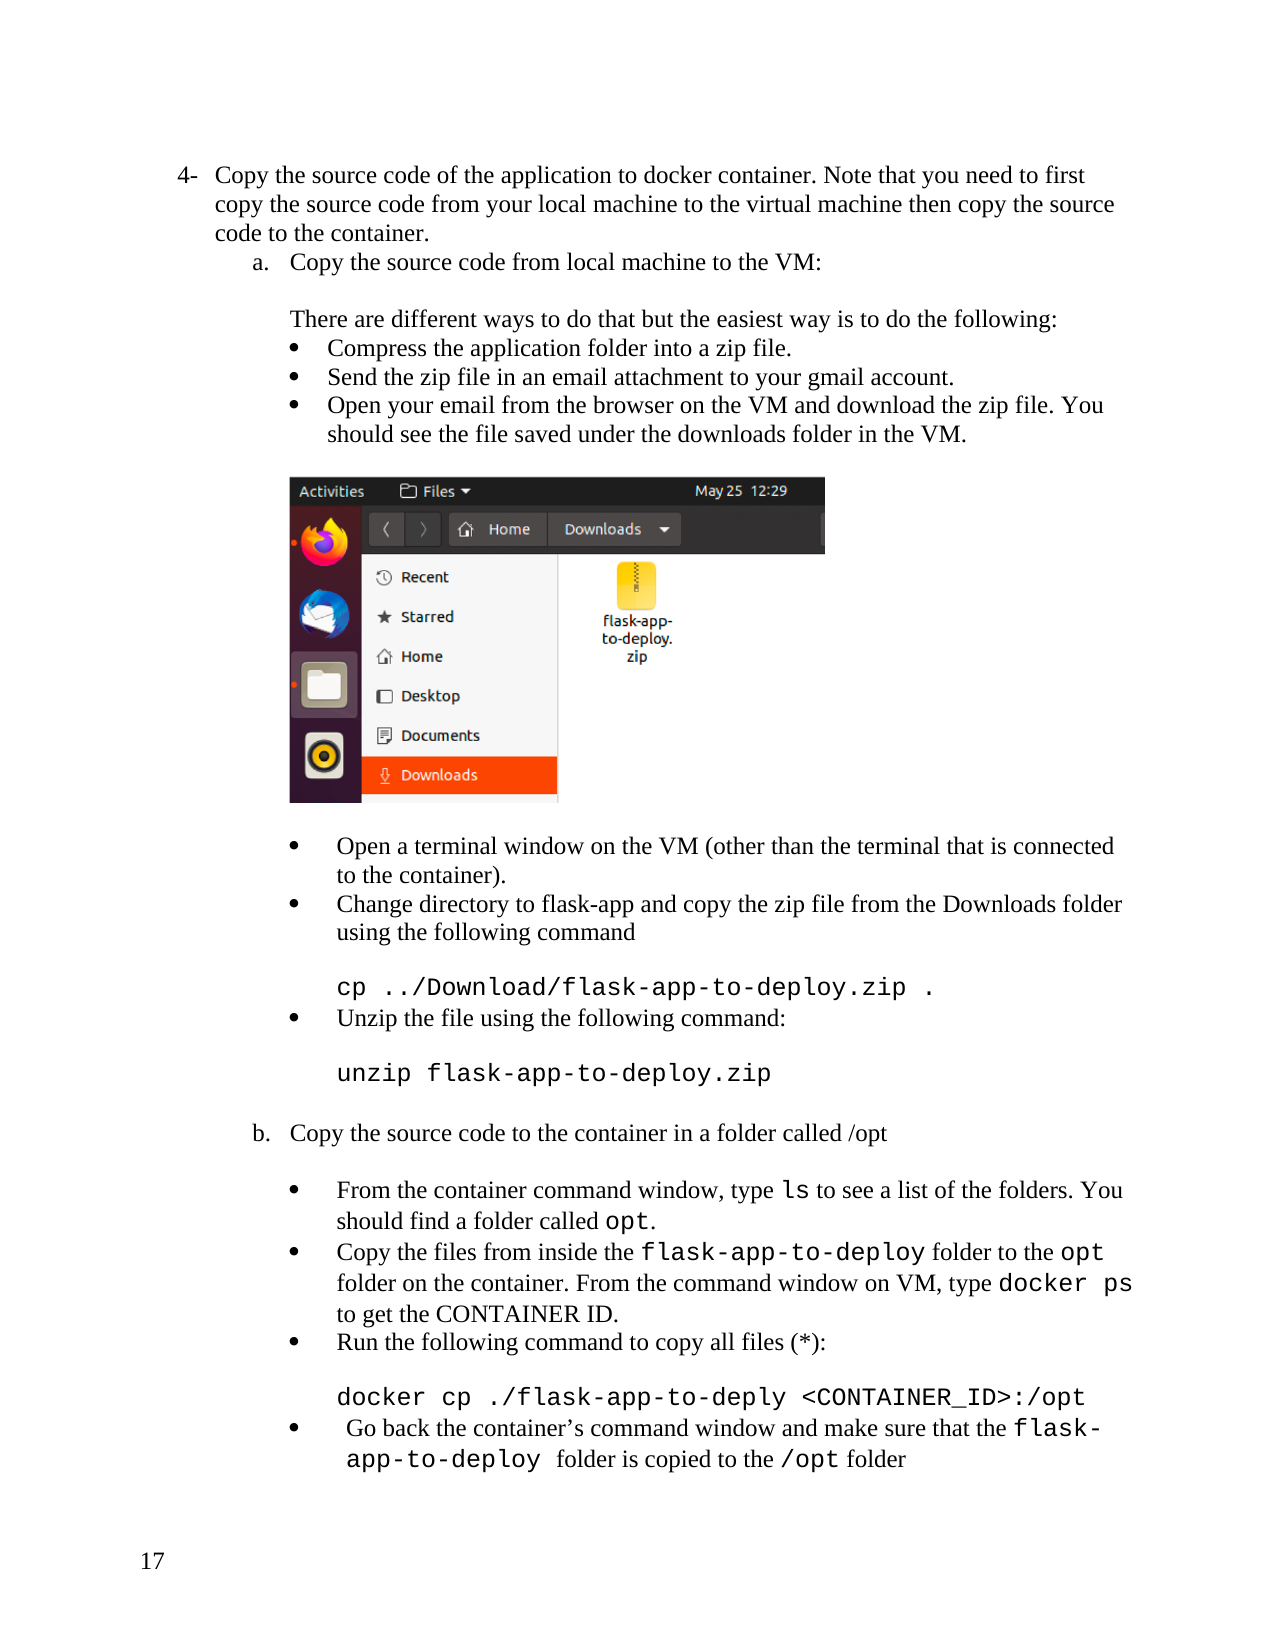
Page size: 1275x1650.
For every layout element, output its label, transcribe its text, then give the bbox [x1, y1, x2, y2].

list There are different ways to do that but the easiest way is to do the following: [289, 304, 1136, 333]
list Compress the application folder into a zip file. [289, 333, 1136, 362]
list cp ../Download/flask-app-to-deploy.zip . [289, 975, 1136, 1003]
picture [289, 476, 825, 803]
list Change directory to flask-app and copy the zip file from the Downloads folder using the following command [289, 889, 1136, 946]
list Unzip the file using the following command: [289, 1003, 1136, 1032]
list Go back the container’s command window and make sure that the flask-app-to-deploy folder is copied to the /opt folder [289, 1413, 1136, 1475]
list Copy the source code of the application to docker container. Note that you need to first copy the source code from your local machine to the virtual machine then copy the source code to the container. [177, 160, 1136, 247]
text docker cp ./flask-app-to-deply <CONTAINER_ID>:/opt [336, 1385, 1136, 1413]
list Open a terminal window on the VM (other than the terminal that is connected to the container). [289, 831, 1136, 889]
list Copy the files from inside the flask-app-to-deploy folder to the opt folder on the container. From the command window on VM, type docker ps to get the CONTAINER ID. [289, 1237, 1136, 1327]
list Copy the source code from local machine to the VM: [252, 247, 1136, 275]
list From the container command window, type ls to see a list of the folders. You should find a folder called opt. [289, 1175, 1136, 1237]
list Copy the source code to the container in a folder called /opt [252, 1118, 1136, 1147]
list unzip flask-app-to-deploy.zip [336, 1061, 1136, 1089]
list Send the zip file in an email attachment to your gmail account. [289, 362, 1136, 390]
list Run the following command to copy all files (*): [289, 1327, 1136, 1356]
list Open your email from the browser on the VM and download the zip file. You should see the file saved under the downloads folder in the VM. [289, 390, 1136, 448]
